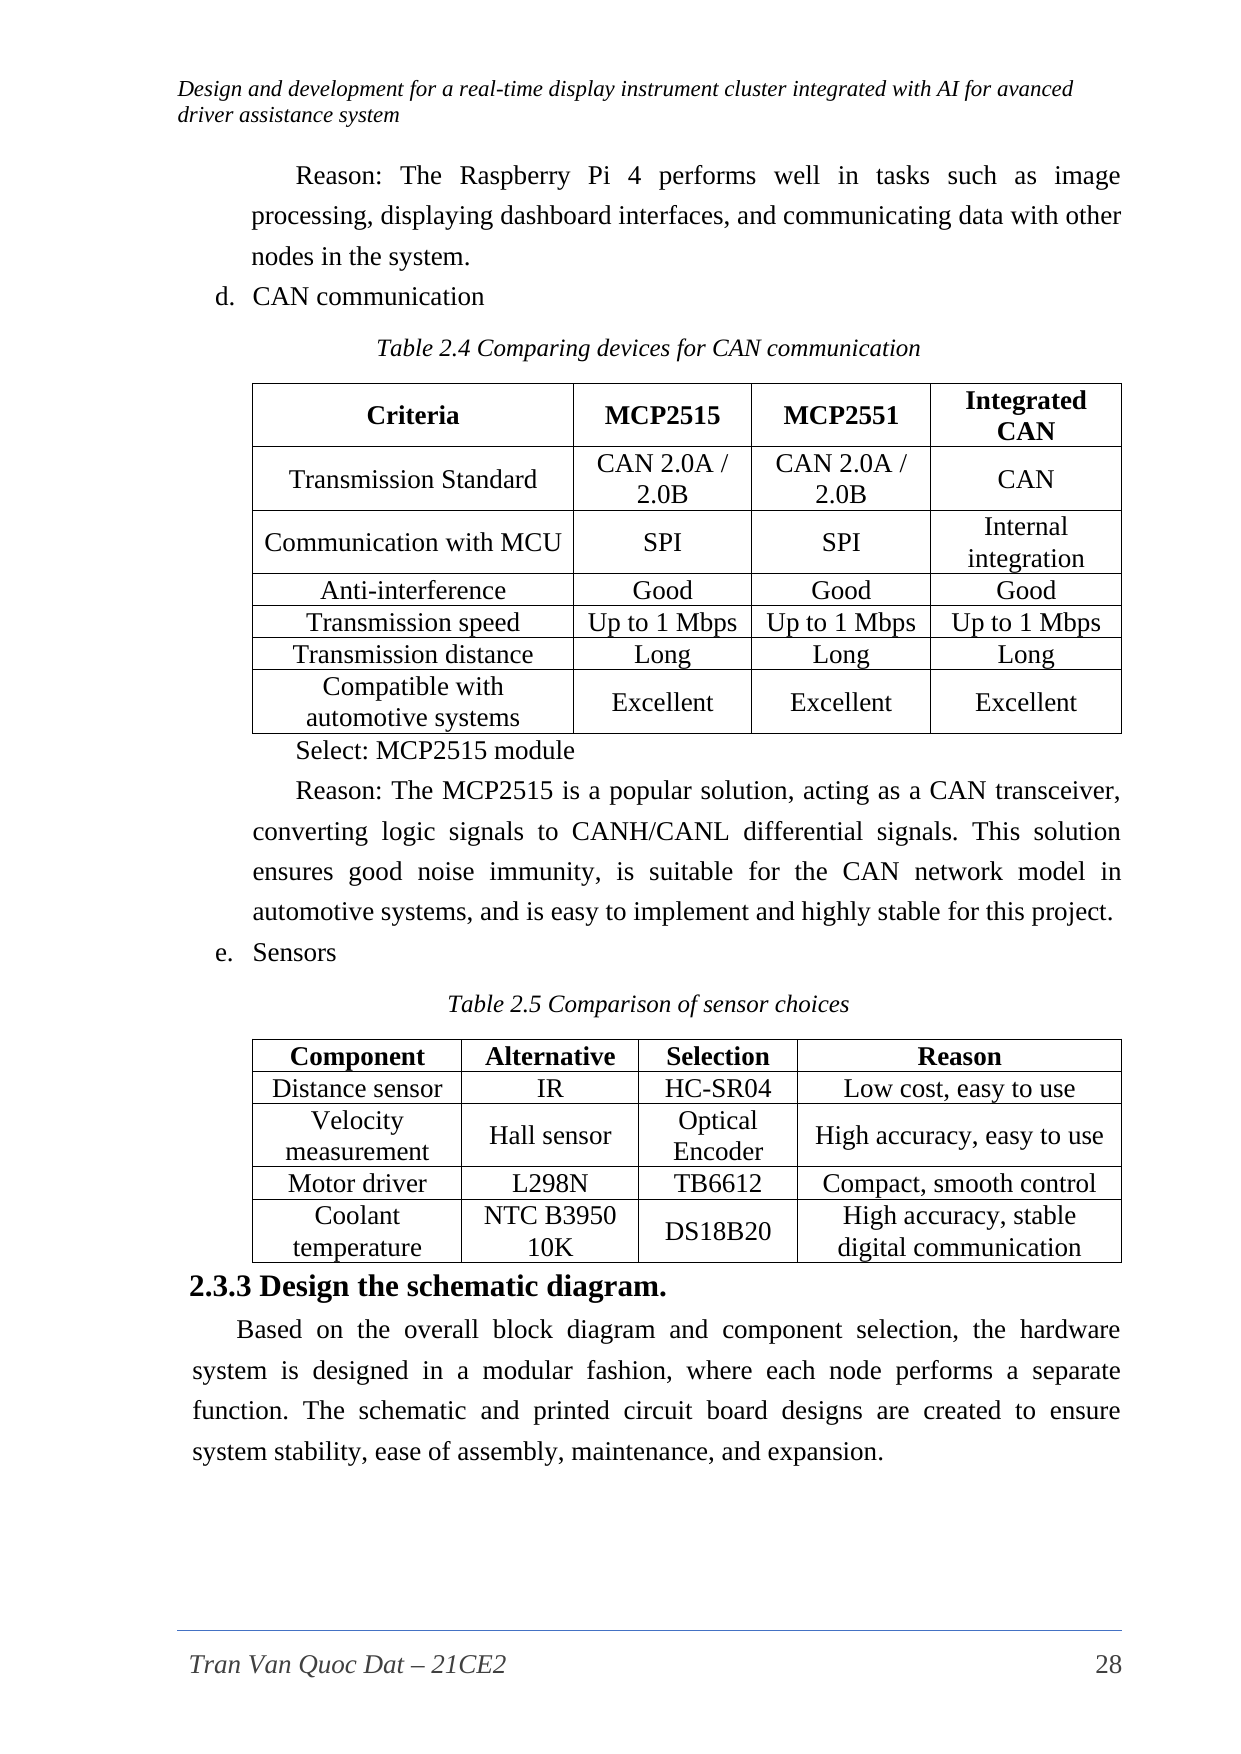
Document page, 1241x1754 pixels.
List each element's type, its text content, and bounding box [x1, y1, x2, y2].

table_cell Long [752, 638, 930, 669]
list Reason: The MCP2515 is a popular solution, acting as a CAN transceiver, converting logic signals to CANH/CANL differential signals. This solution ensures good noise immunity, is suitable for the CAN network model in automotive systems, and is easy to implement and highly stable for this project. [252, 774, 1122, 927]
table_cell Up to 1 Mbps [574, 606, 751, 637]
table_header Integrated CAN [931, 384, 1121, 446]
table_cell HC-SR04 [639, 1072, 797, 1103]
table_header MCP2515 [574, 384, 751, 446]
table_cell DS18B20 [639, 1200, 797, 1262]
list Sensors [215, 936, 1122, 967]
table_cell Motor driver [253, 1167, 461, 1198]
table_header Reason [798, 1040, 1121, 1071]
table_cell Compatible with automotive systems [253, 670, 573, 733]
table_cell Long [574, 638, 751, 669]
table_cell High accuracy, stable digital communication [798, 1200, 1121, 1262]
table_header Component [253, 1040, 461, 1071]
table_cell Distance sensor [253, 1072, 461, 1103]
table_header Alternative [462, 1040, 638, 1071]
table_header MCP2551 [752, 384, 930, 446]
table_cell SPI [752, 511, 930, 573]
table_cell Low cost, easy to use [798, 1072, 1121, 1103]
table_cell Communication with MCU [253, 511, 573, 573]
table_cell Transmission distance [253, 638, 573, 669]
table_header Criteria [253, 384, 573, 446]
table_cell High accuracy, easy to use [798, 1104, 1121, 1166]
table_cell Good [752, 574, 930, 605]
list CAN communication [215, 280, 1122, 311]
table_cell Excellent [574, 670, 751, 733]
table_cell Anti-interference [253, 574, 573, 605]
table_cell Hall sensor [462, 1104, 638, 1166]
table_header Selection [639, 1040, 797, 1071]
table_cell Excellent [752, 670, 930, 733]
table_cell Coolant temperature [253, 1200, 461, 1262]
table_cell SPI [574, 511, 751, 573]
table_cell Good [574, 574, 751, 605]
list Reason: The Raspberry Pi 4 performs well in tasks such as image processing, displaying dashboard interfaces, and communicating data with other nodes in the system. [251, 159, 1122, 271]
table_cell CAN [931, 447, 1121, 509]
list Select: MCP2515 module [252, 734, 1122, 765]
table_cell Internal integration [931, 511, 1121, 573]
table_cell Excellent [931, 670, 1121, 733]
table_cell Long [931, 638, 1121, 669]
table_cell L298N [462, 1167, 638, 1198]
table_cell Compact, smooth control [798, 1167, 1121, 1198]
table_cell CAN 2.0A / 2.0B [752, 447, 930, 509]
table_cell IR [462, 1072, 638, 1103]
text Table 2.5 Comparison of sensor choices [177, 989, 1122, 1017]
table_cell Transmission speed [253, 606, 573, 637]
table_cell Transmission Standard [253, 447, 573, 509]
text Table 2.4 Comparing devices for CAN communication [177, 333, 1122, 362]
table_cell NTC B3950 10K [462, 1200, 638, 1262]
table_cell Optical Encoder [639, 1104, 797, 1166]
table_cell Velocity measurement [253, 1104, 461, 1166]
table_cell Good [931, 574, 1121, 605]
text Based on the overall block diagram and component selection, the hardware system is designed in a modular fashion, where each node performs a separate function. The schematic and printed circuit board designs are created to ensure system stability, ease of assembly, maintenance, and expansion. [192, 1314, 1122, 1466]
subtitle 2.3.3 Design the schematic diagram. [189, 1267, 1122, 1303]
table_cell Up to 1 Mbps [931, 606, 1121, 637]
table_cell Up to 1 Mbps [752, 606, 930, 637]
table_cell TB6612 [639, 1167, 797, 1198]
table_cell CAN 2.0A / 2.0B [574, 447, 751, 509]
